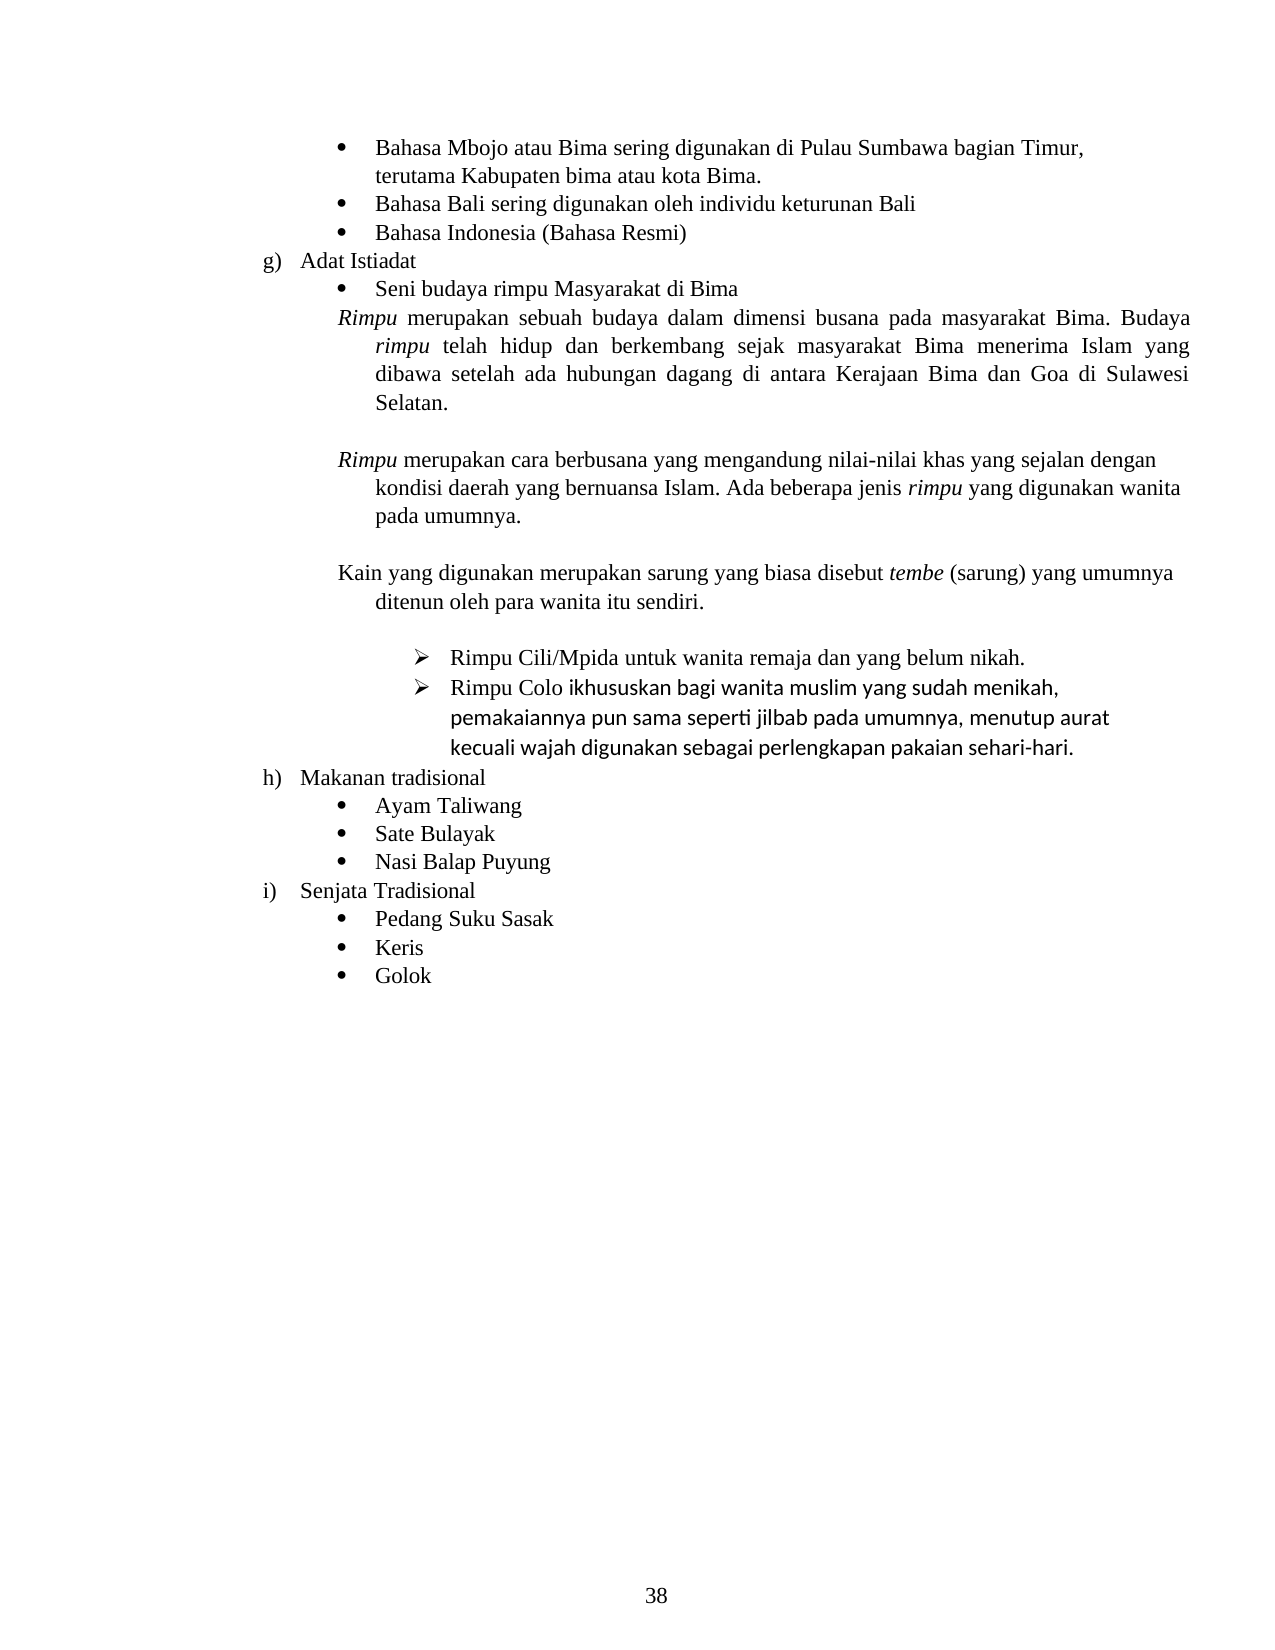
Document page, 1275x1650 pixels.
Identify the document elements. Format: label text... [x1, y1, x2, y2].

text Rimpu merupakan cara berbusana yang mengandung nilai-nilai khas yang sejalan dengan kondisi daerah yang bernuansa Islam. Ada beberapa jenis rimpu yang digunakan wanita pada umumnya. [338, 446, 1201, 529]
text Rimpu merupakan sebuah budaya dalam dimensi busana pada masyarakat Bima. Budaya rimpu telah hidup dan berkembang sejak masyarakat Bima menerima Islam yang dibawa setelah ada hubungan dagang di antara Kerajaan Bima dan Goa di Sulawesi Selatan. [338, 304, 1190, 415]
list Sate Bulayak [338, 820, 1237, 847]
list Makanan tradisional [263, 763, 1237, 790]
text Kain yang digunakan merupakan sarung yang biasa disebut tembe (sarung) yang umumnya ditenun oleh para wanita itu sendiri. [338, 559, 1188, 614]
list Pedang Suku Sasak [338, 906, 1237, 932]
list Bahasa Bali sering digunakan oleh individu keturunan Bali [338, 190, 1237, 217]
list Rimpu Colo ikhususkan bagi wanita muslim yang sudah menikah, pemakaiannya pun sama seperti jilbab pada umumnya, menutup aurat kecuali wajah digunakan sebagai perlengkapan pakaian sehari-hari. [413, 673, 1179, 761]
list Golok [338, 962, 1237, 988]
list Bahasa Indonesia (Bahasa Resmi) [338, 219, 1237, 245]
list Nasi Balap Puyung [338, 848, 1237, 875]
list Rimpu Cili/Mpida untuk wanita remaja dan yang belum nikah. [413, 644, 1237, 671]
list Seni budaya rimpu Masyarakat di Bima [338, 275, 1237, 302]
list Ayam Taliwang [338, 792, 1237, 818]
list Senjata Tradisional [263, 877, 1237, 903]
list Bahasa Mbojo atau Bima sering digunakan di Pulau Sumbawa bagian Timur, terutama Kabupaten bima atau kota Bima. [338, 134, 1169, 188]
list Keris [338, 934, 1237, 960]
list Adat Istiadat [263, 247, 1237, 273]
